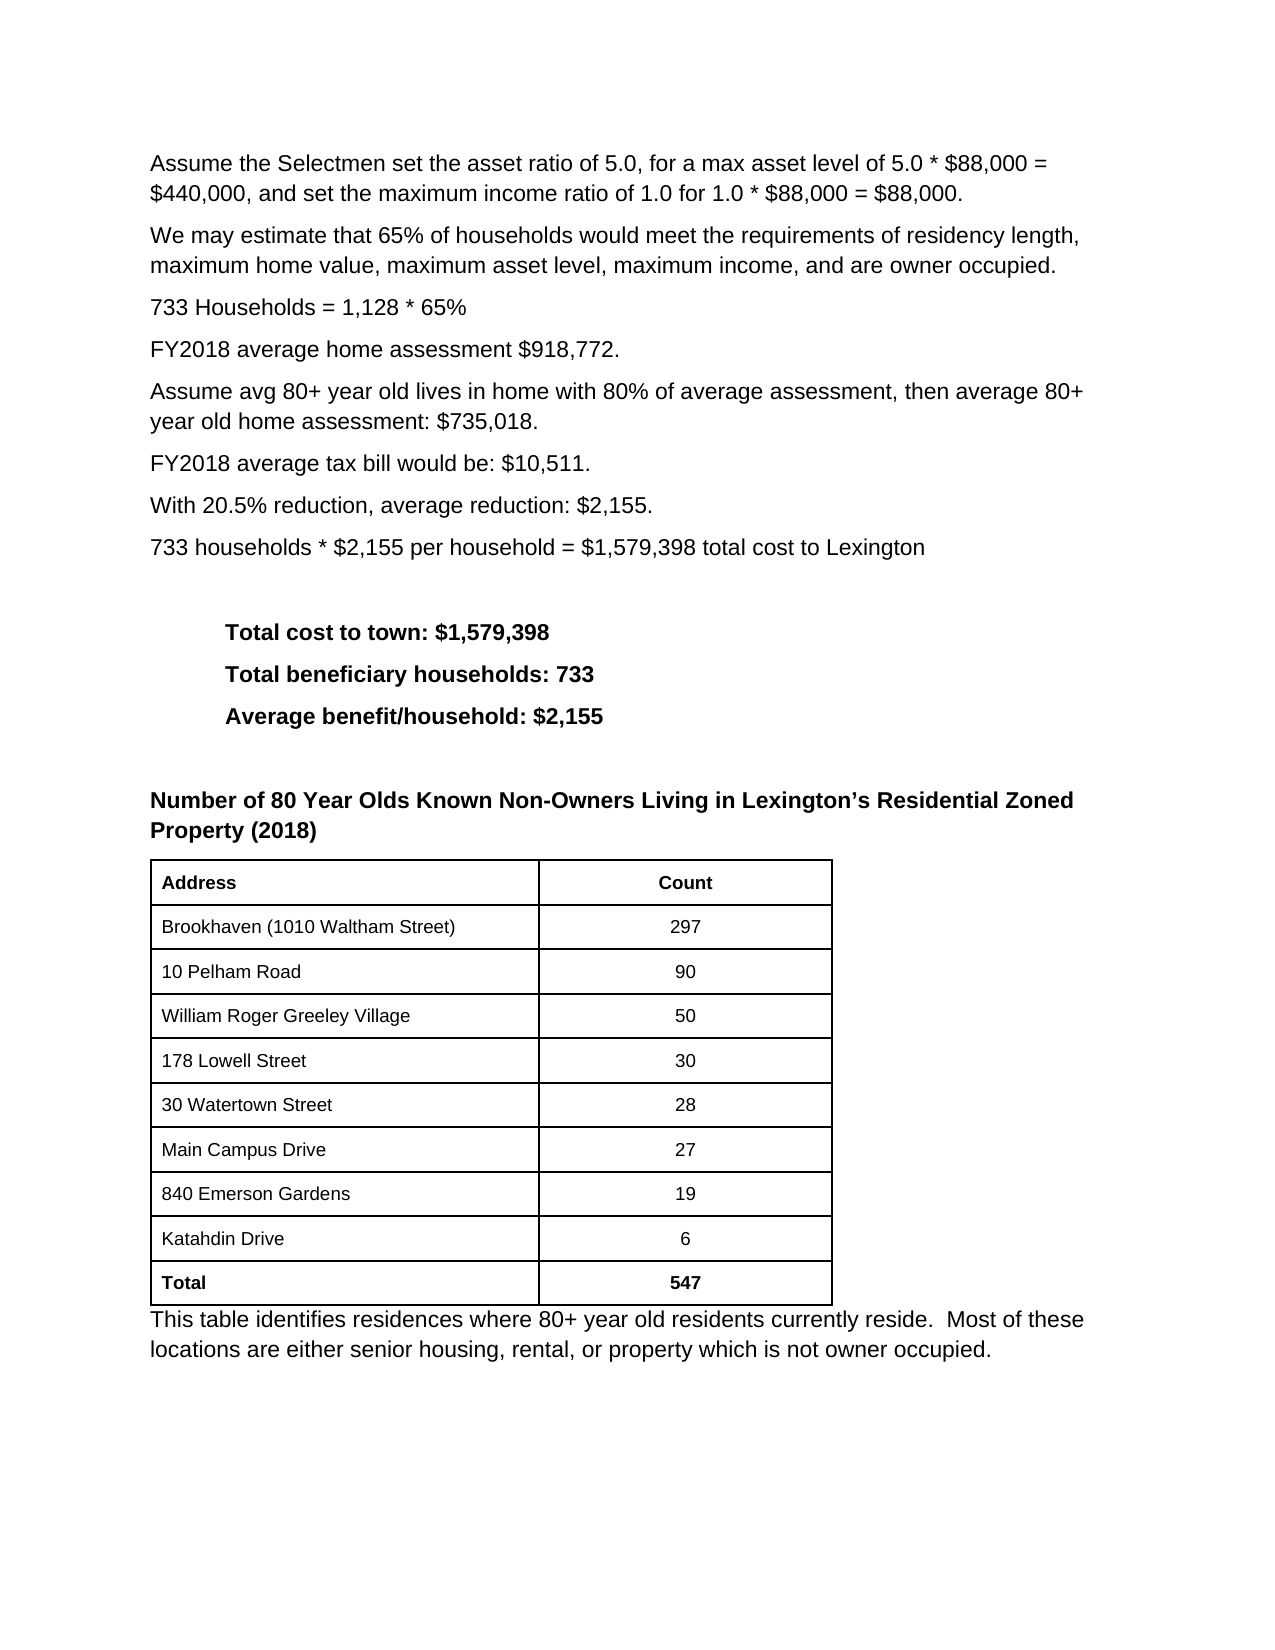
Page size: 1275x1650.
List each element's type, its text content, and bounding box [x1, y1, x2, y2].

table_cell 90 [540, 950, 831, 993]
text Number of 80 Year Olds Known Non-Owners Living in Lexington’s Residential Zoned Property (2018) [150, 787, 1125, 843]
text Assume avg 80+ year old lives in home with 80% of average assessment, then average 80+ year old home assessment: $735,018. [150, 378, 1125, 434]
table_cell 178 Lowell Street [152, 1039, 538, 1082]
text 733 households * $2,155 per household = $1,579,398 total cost to Lexington [150, 534, 1125, 561]
table_cell Brookhaven (1010 Waltham Street) [152, 906, 538, 948]
table_cell 27 [540, 1128, 831, 1171]
text Total cost to town: $1,579,398 [150, 619, 1125, 645]
text We may estimate that 65% of households would meet the requirements of residency length, maximum home value, maximum asset level, maximum income, and are owner occupied. [150, 222, 1125, 278]
table_cell Katahdin Drive [152, 1217, 538, 1260]
table_header Count [540, 861, 831, 904]
table_cell 50 [540, 995, 831, 1037]
table_cell 297 [540, 906, 831, 948]
text FY2018 average home assessment $918,772. [150, 336, 1125, 362]
text With 20.5% reduction, average reduction: $2,155. [150, 492, 1125, 518]
table_cell William Roger Greeley Village [152, 995, 538, 1037]
table_cell Total [152, 1262, 538, 1304]
table_cell 840 Emerson Gardens [152, 1173, 538, 1215]
text 733 Households = 1,128 * 65% [150, 294, 1125, 320]
text FY2018 average tax bill would be: $10,511. [150, 450, 1125, 476]
text Average benefit/household: $2,155 [150, 703, 1125, 729]
table_cell 28 [540, 1084, 831, 1126]
table_cell 30 [540, 1039, 831, 1082]
table_cell 6 [540, 1217, 831, 1260]
table_header Address [152, 861, 538, 904]
table_cell 19 [540, 1173, 831, 1215]
text Assume the Selectmen set the asset ratio of 5.0, for a max asset level of 5.0 * $88,000 = $440,000, and set the maximum income ratio of 1.0 for 1.0 * $88,000 = $88,000. [150, 150, 1125, 206]
text Total beneficiary households: 733 [150, 661, 1125, 687]
table_cell 547 [540, 1262, 831, 1304]
table_cell 10 Pelham Road [152, 950, 538, 993]
table_cell 30 Watertown Street [152, 1084, 538, 1126]
table_cell Main Campus Drive [152, 1128, 538, 1171]
text This table identifies residences where 80+ year old residents currently reside. Most of these locations are either senior housing, rental, or property which is not owner occupied. [150, 1306, 1125, 1362]
